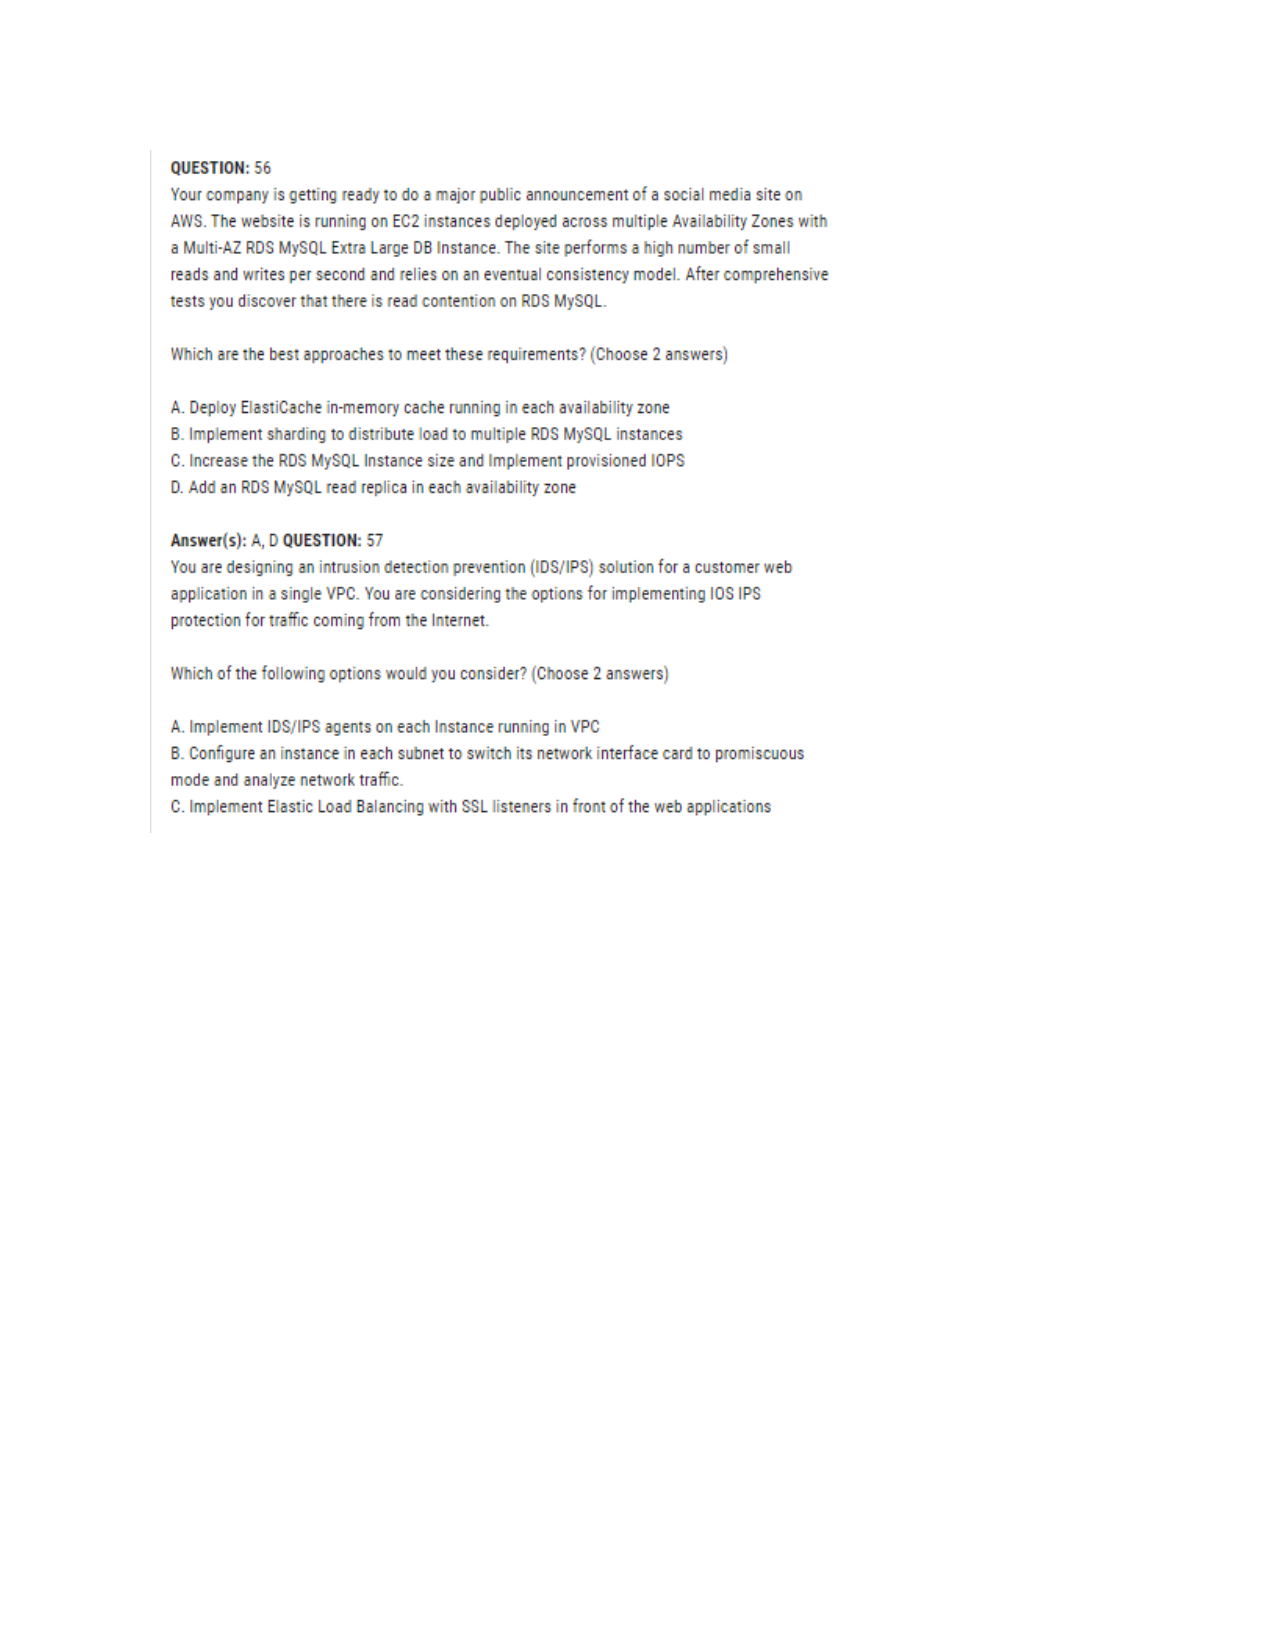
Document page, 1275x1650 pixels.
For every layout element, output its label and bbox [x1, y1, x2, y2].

picture [150, 150, 976, 833]
